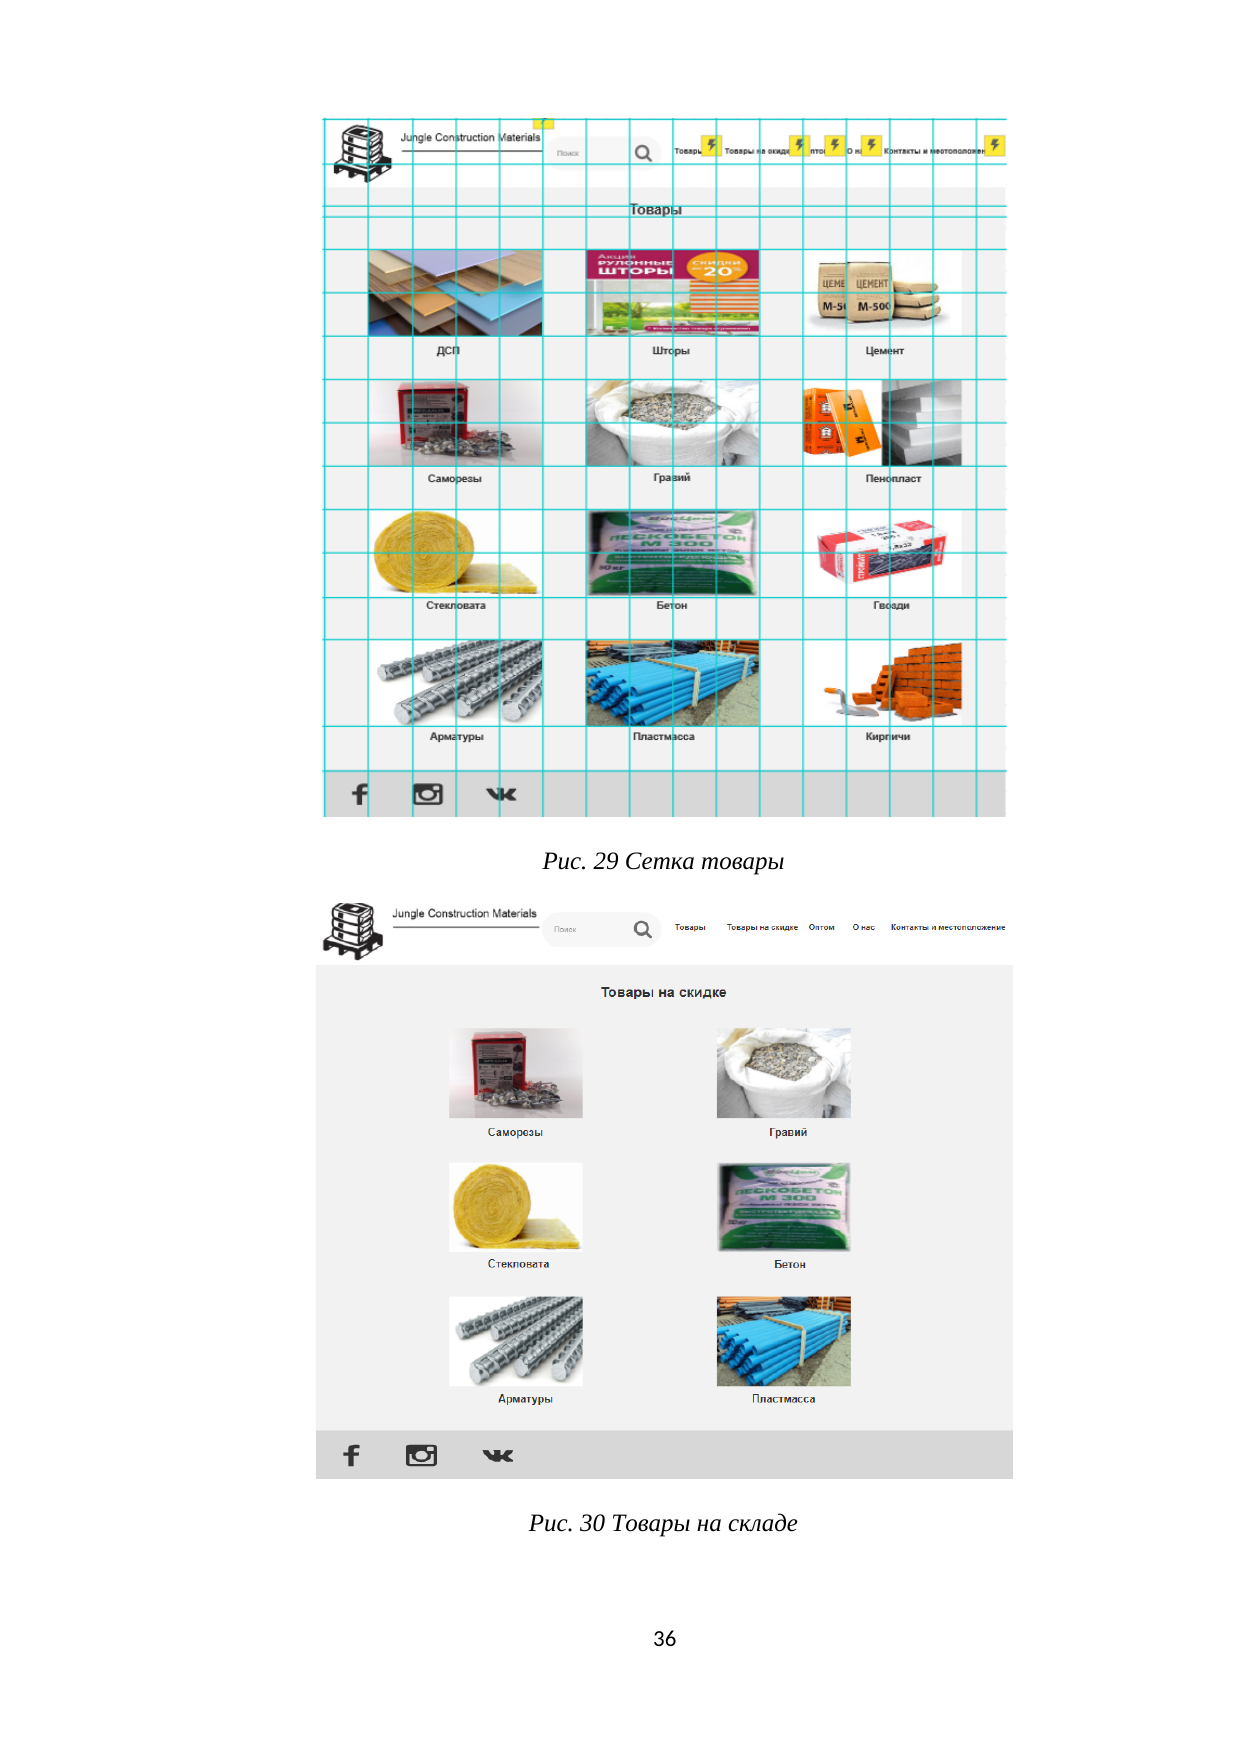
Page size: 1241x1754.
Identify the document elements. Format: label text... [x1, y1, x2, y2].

text Рис. 30 Товары на складе [177, 1508, 1152, 1537]
picture [315, 903, 1013, 1479]
picture [322, 118, 1007, 817]
text Рис. 29 Сетка товары [177, 846, 1152, 875]
